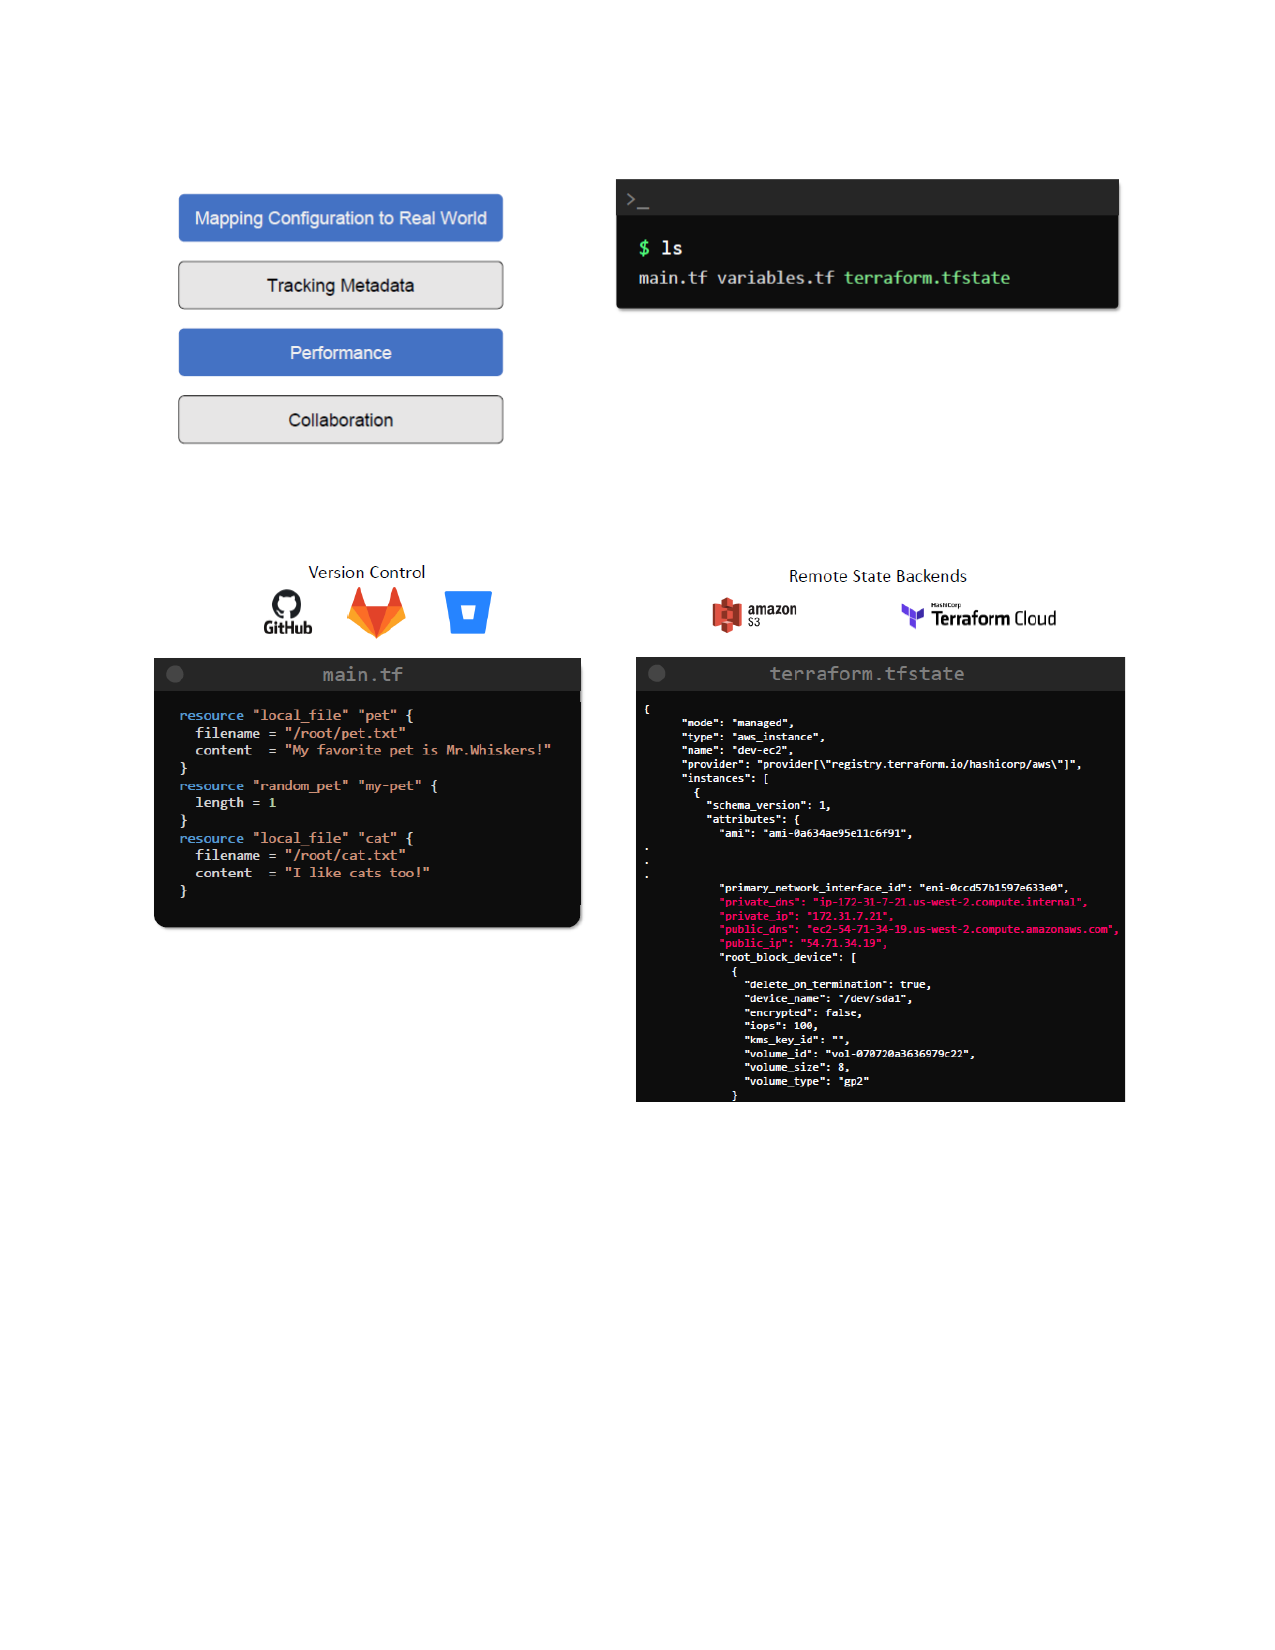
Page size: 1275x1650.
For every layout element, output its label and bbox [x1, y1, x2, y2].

picture [150, 558, 1125, 1102]
picture [150, 150, 1125, 540]
